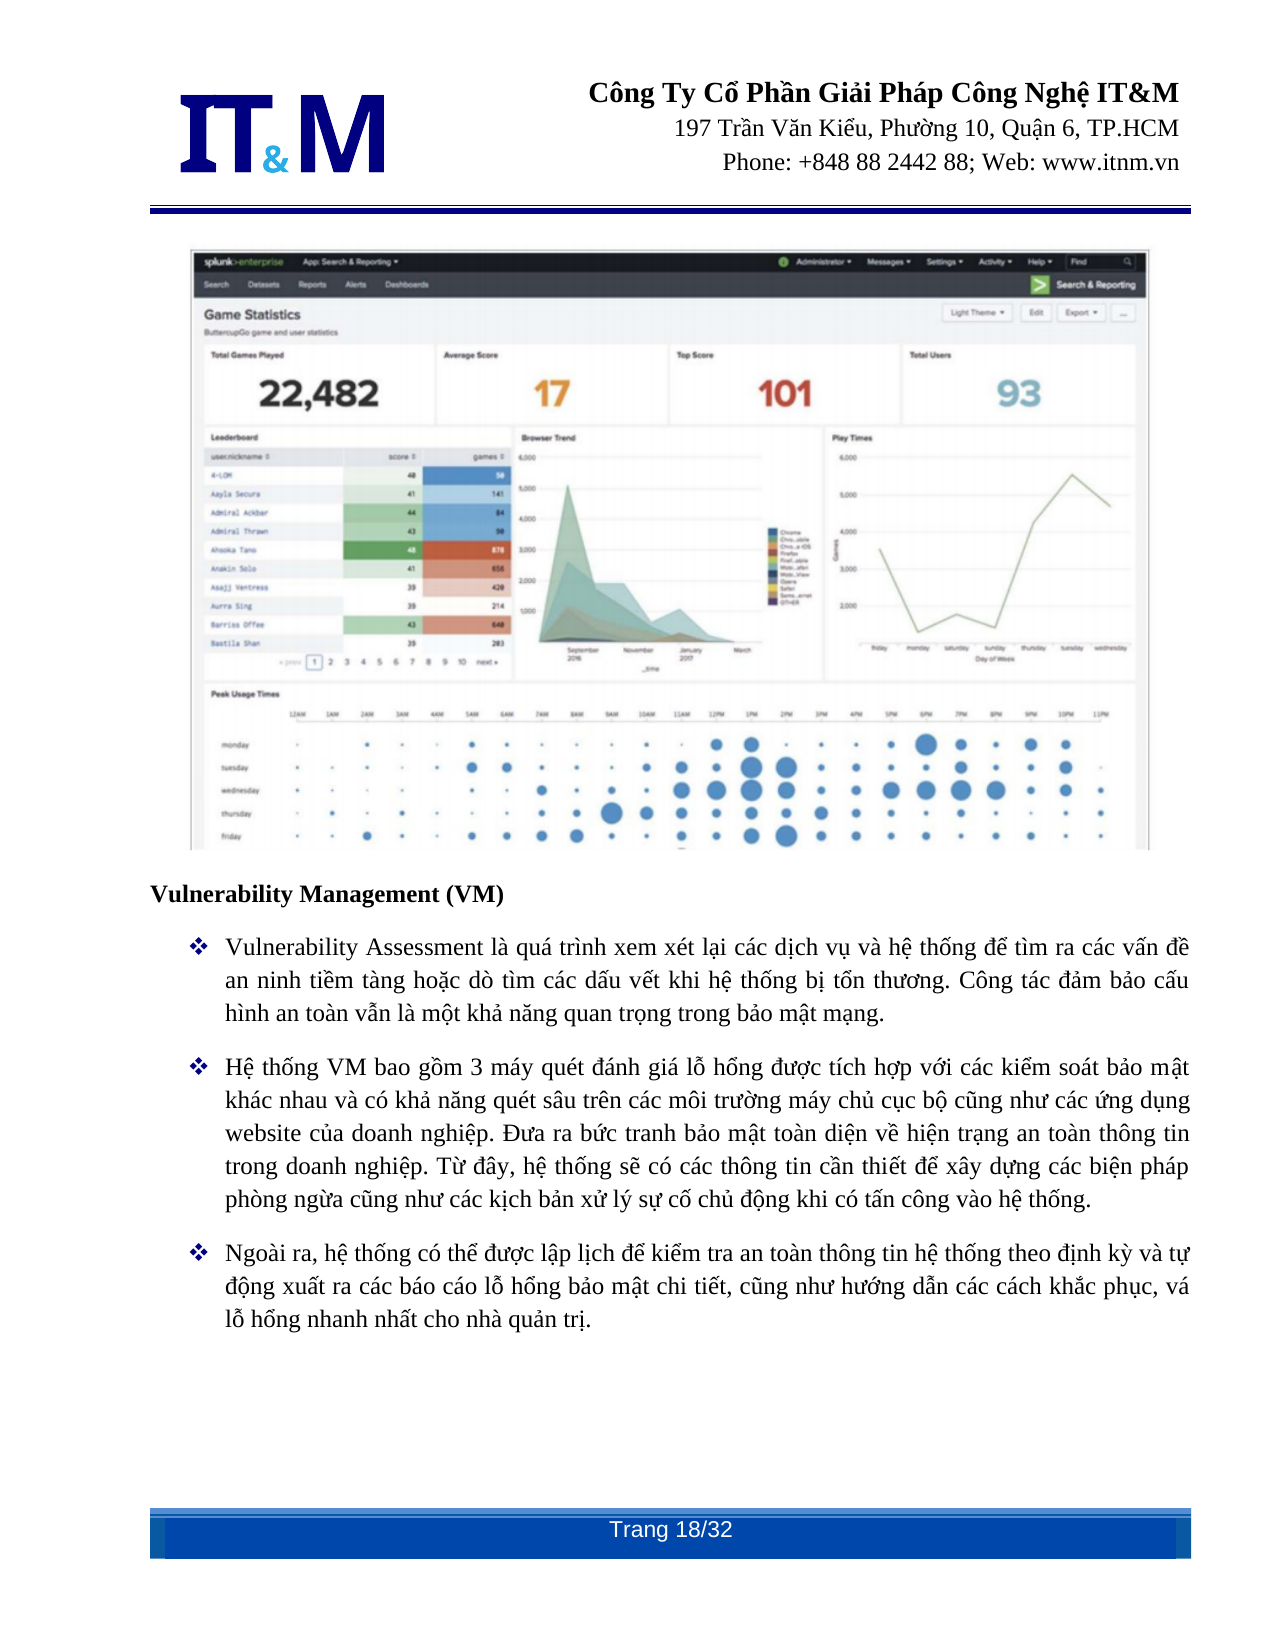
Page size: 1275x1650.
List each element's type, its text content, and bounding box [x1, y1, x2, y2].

list Hệ thống VM bao gồm 3 máy quét đánh giá lỗ hổng được tích hợp với các kiểm soát bảo mật khác nhau và có khả năng quét sâu trên các môi trường máy chủ cục bộ cũng như các ứng dụng website của doanh nghiệp. Đưa ra bức tranh bảo mật toàn diện về hiện trạng an toàn thông tin trong doanh nghiệp. Từ đây, hệ thống sẽ có các thông tin cần thiết để xây dựng các biện pháp phòng ngừa cũng như các kịch bản xử lý sự cố chủ động khi có tấn công vào hệ thống. [187, 1052, 1191, 1213]
list Vulnerability Assessment là quá trình xem xét lại các dịch vụ và hệ thống để tìm ra các vấn đề an ninh tiềm tàng hoặc dò tìm các dấu vết khi hệ thống bị tổn thương. Công tác đảm bảo cấu hình an toàn vẫn là một khả năng quan trọng trong bảo mật mạng. [187, 932, 1191, 1027]
list Ngoài ra, hệ thống có thể được lập lịch để kiểm tra an toàn thông tin hệ thống theo định kỳ và tự động xuất ra các báo cáo lỗ hổng bảo mật chi tiết, cũng như hướng dẫn các cách khắc phục, vá lỗ hổng nhanh nhất cho nhà quản trị. [187, 1238, 1191, 1333]
text Vulnerability Management (VM) [150, 879, 1125, 907]
picture [182, 242, 1158, 854]
